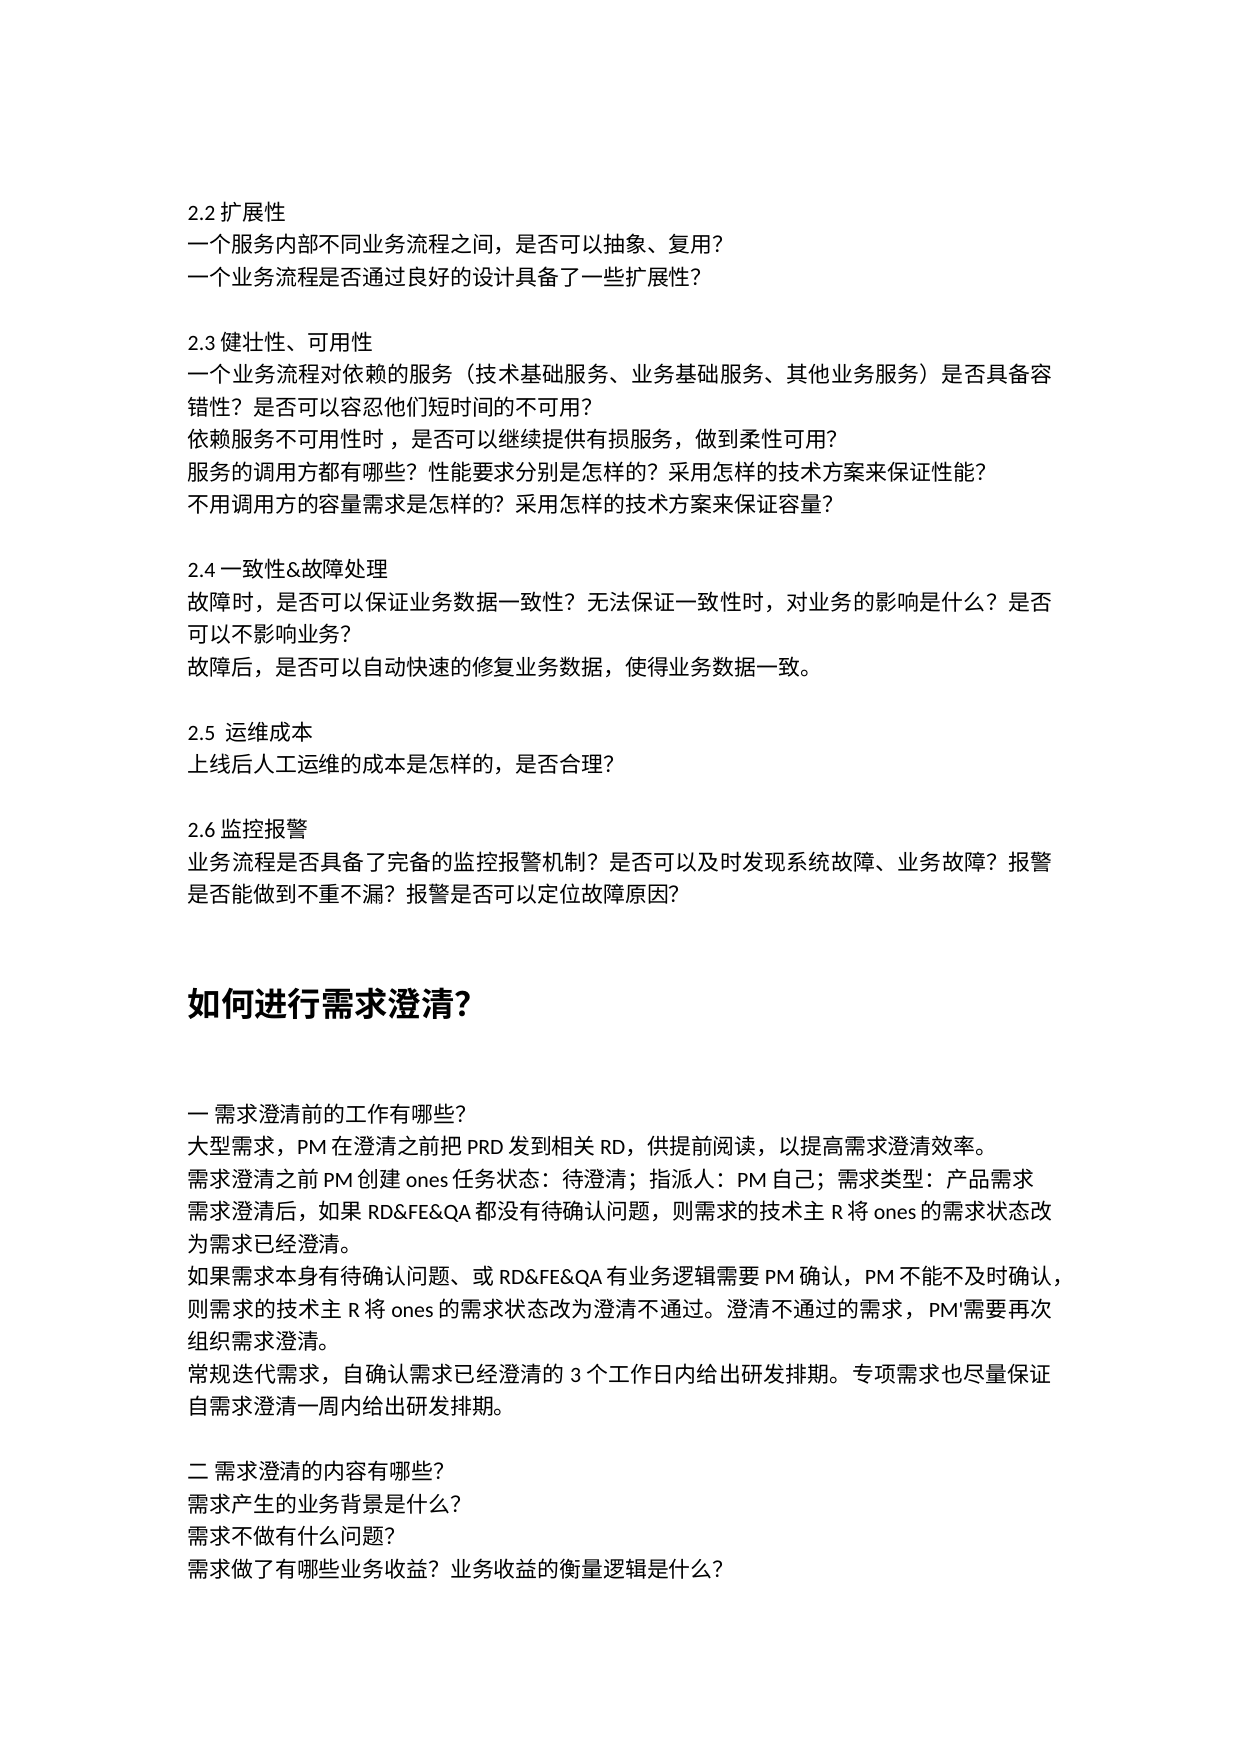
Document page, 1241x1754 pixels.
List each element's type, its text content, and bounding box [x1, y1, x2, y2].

text 依赖服务不可用性时 ，是否可以继续提供有损服务，做到柔性可用？ [187, 422, 1053, 454]
text 需求做了有哪些业务收益？业务收益的衡量逻辑是什么？ [187, 1551, 1053, 1584]
text 不用调用方的容量需求是怎样的？采用怎样的技术方案来保证容量？ [187, 487, 1053, 519]
text 2.2 扩展性 [187, 194, 1053, 227]
text 服务的调用方都有哪些？性能要求分别是怎样的？采用怎样的技术方案来保证性能？ [187, 454, 1053, 487]
text 需求澄清之前PM创建ones任务状态：待澄清；指派人：PM自己；需求类型：产品需求 [187, 1161, 1053, 1194]
text 2.5 运维成本 [187, 714, 1053, 747]
text 故障后，是否可以自动快速的修复业务数据，使得业务数据一致。 [187, 649, 1053, 682]
text 需求产生的业务背景是什么？ [187, 1486, 1053, 1519]
subtitle 如何进行需求澄清？ [187, 969, 1053, 1034]
text 2.4 一致性&故障处理 [187, 552, 1053, 584]
text 一个服务内部不同业务流程之间，是否可以抽象、复用？ [187, 227, 1053, 259]
text 二 需求澄清的内容有哪些？ [187, 1454, 1053, 1486]
text 2.6 监控报警 [187, 812, 1053, 844]
text 2.3 健壮性、可用性 [187, 324, 1053, 357]
text 如果需求本身有待确认问题、或RD&FE&QA有业务逻辑需要PM确认，PM不能不及时确认，则需求的技术主R将ones的需求状态改为澄清不通过。澄清不通过的需求，PM'需要再次组织需求澄清。 [187, 1259, 1053, 1356]
text 大型需求，PM在澄清之前把PRD发到相关RD，供提前阅读，以提高需求澄清效率。 [187, 1129, 1053, 1161]
text 需求澄清后，如果RD&FE&QA都没有待确认问题，则需求的技术主R将ones的需求状态改为需求已经澄清。 [187, 1194, 1053, 1259]
text 常规迭代需求，自确认需求已经澄清的3个工作日内给出研发排期。专项需求也尽量保证自需求澄清一周内给出研发排期。 [187, 1356, 1053, 1421]
text 需求不做有什么问题？ [187, 1519, 1053, 1551]
text 一 需求澄清前的工作有哪些？ [187, 1096, 1053, 1129]
text 业务流程是否具备了完备的监控报警机制？是否可以及时发现系统故障、业务故障？报警是否能做到不重不漏？报警是否可以定位故障原因？ [187, 844, 1053, 909]
text 一个业务流程对依赖的服务（技术基础服务、业务基础服务、其他业务服务）是否具备容错性？是否可以容忍他们短时间的不可用？ [187, 357, 1053, 422]
text 故障时，是否可以保证业务数据一致性？无法保证一致性时，对业务的影响是什么？是否可以不影响业务？ [187, 584, 1053, 649]
text 一个业务流程是否通过良好的设计具备了一些扩展性？ [187, 259, 1053, 292]
text 上线后人工运维的成本是怎样的，是否合理？ [187, 747, 1053, 779]
